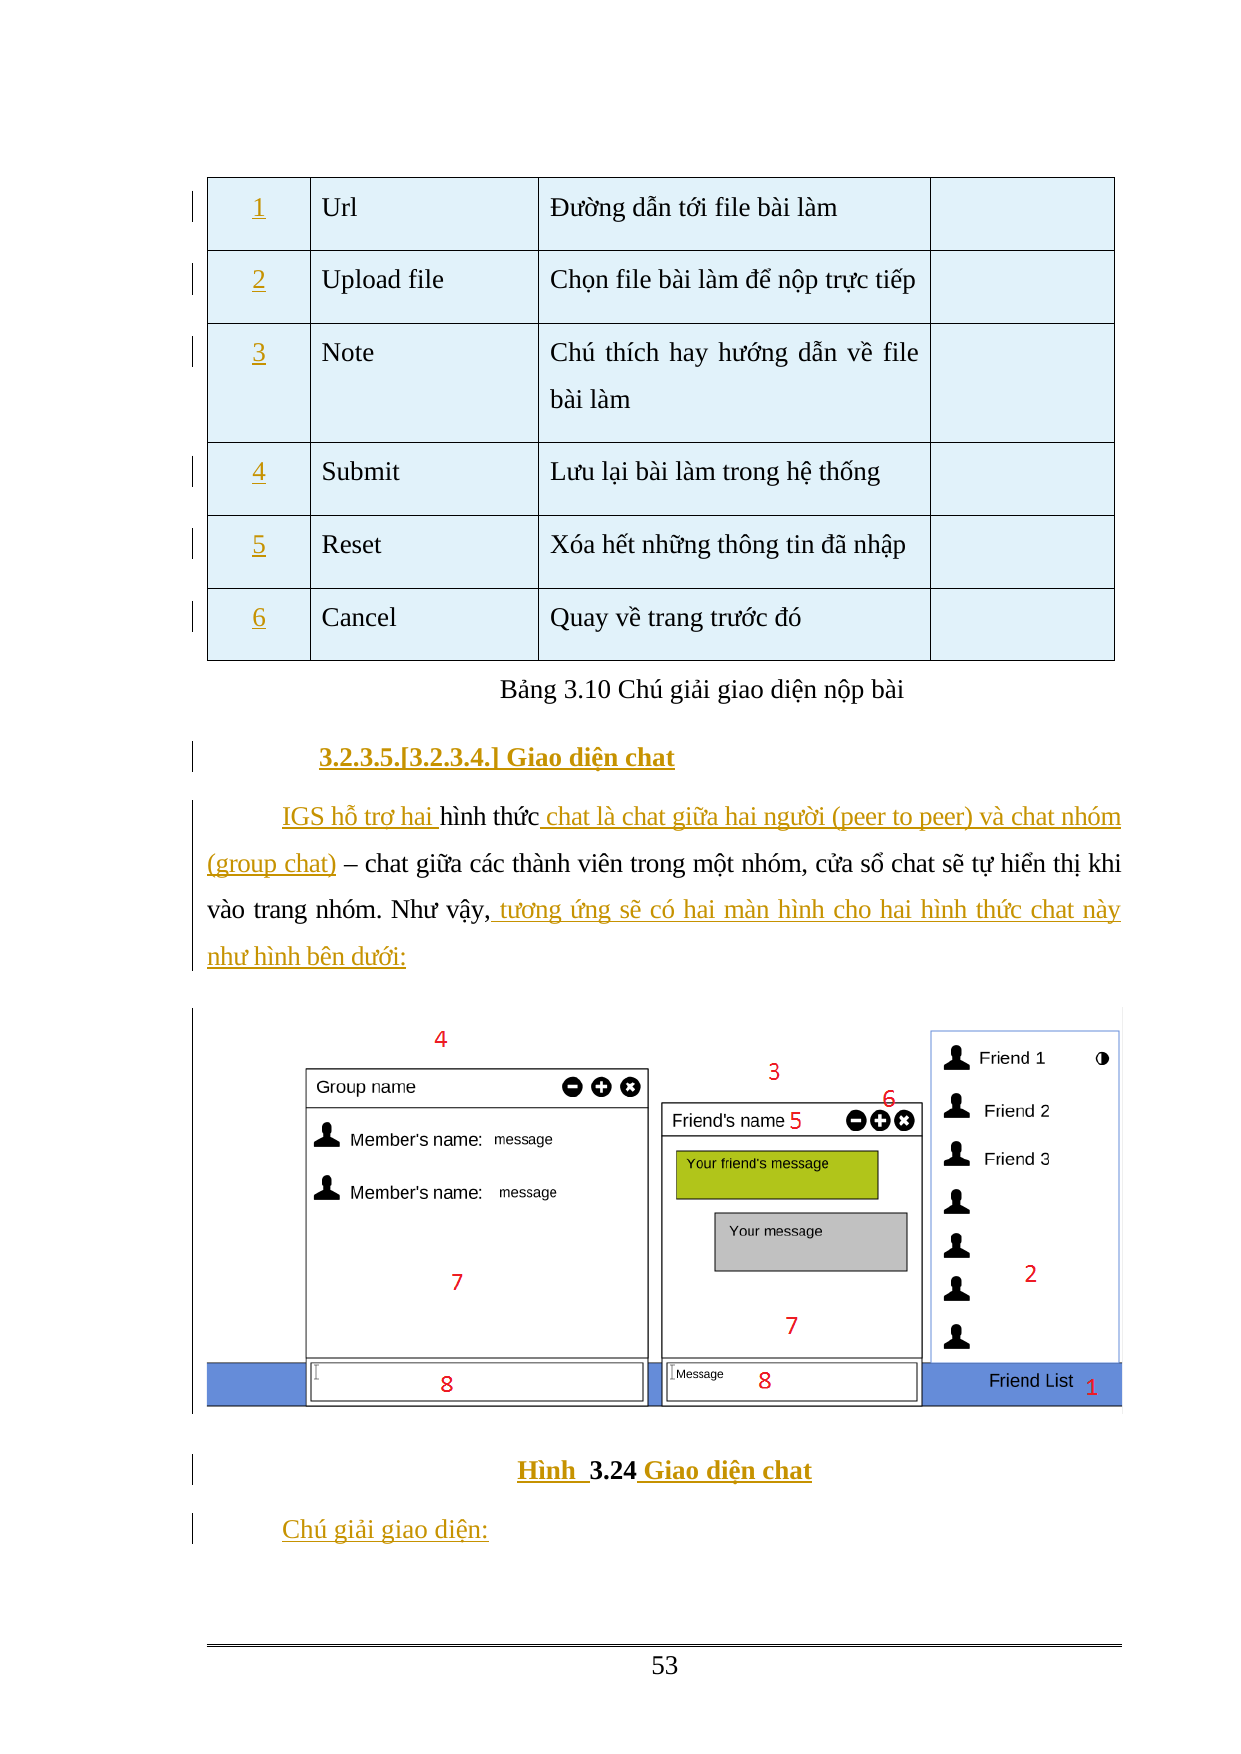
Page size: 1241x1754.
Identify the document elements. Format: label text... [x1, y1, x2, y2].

picture [206, 1007, 1123, 1414]
text 3.13 [207, 1454, 1122, 1485]
text hình thức – chat giữa các thành viên trong một nhóm, cửa sổ chat sẽ tự hiển thị khi vào trang nhóm. Như vậy, [207, 800, 1122, 971]
